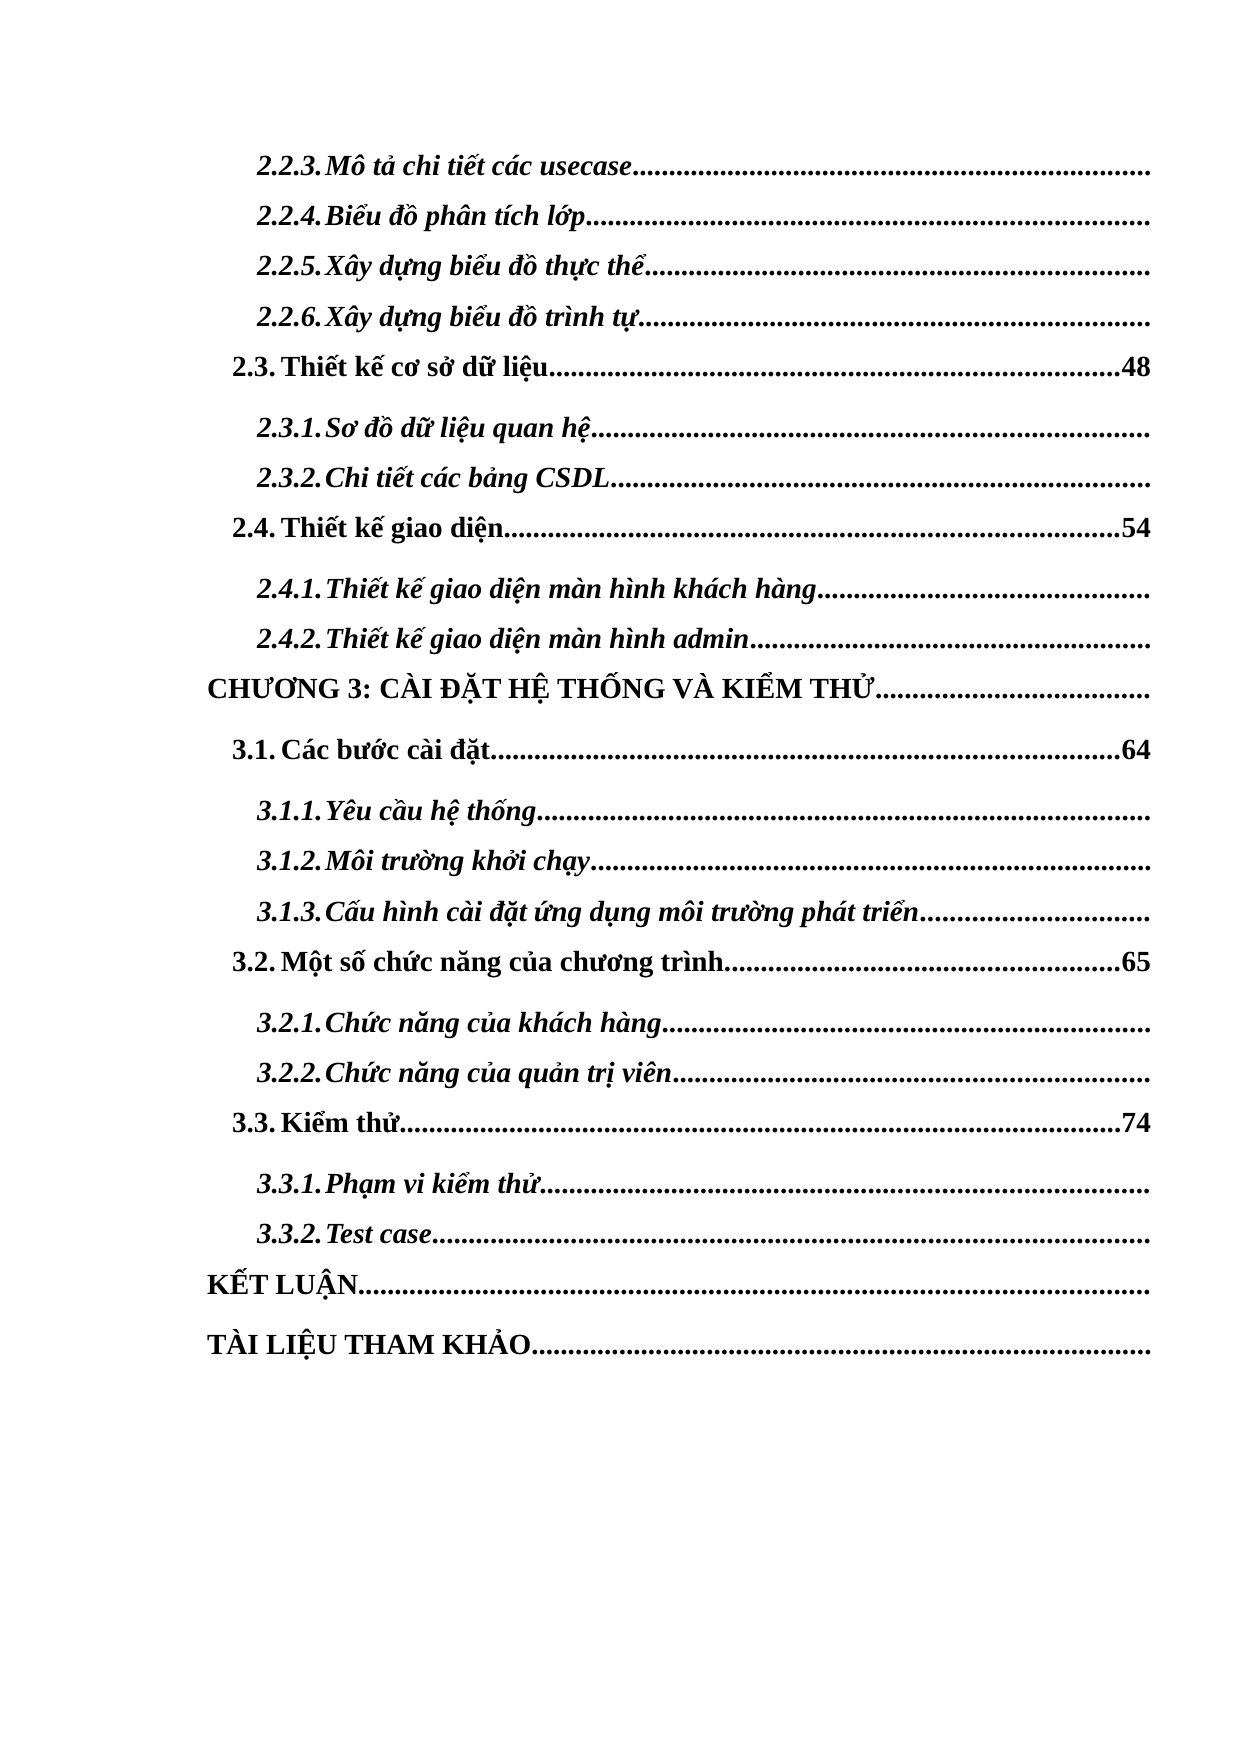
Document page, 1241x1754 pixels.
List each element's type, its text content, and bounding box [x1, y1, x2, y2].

text 3.1.1. Yêu cầu hệ thống 64 [244, 793, 1122, 827]
text 3.1. Các bước cài đặt 64 [232, 732, 1122, 766]
text 2.3. Thiết kế cơ sở dữ liệu 48 [232, 349, 1122, 382]
text 3.3.1. Phạm vi kiểm thử 74 [244, 1166, 1122, 1200]
text 2.2.4. Biểu đồ phân tích lớp 33 [244, 198, 1122, 232]
text 3.3. Kiểm thử 74 [232, 1105, 1122, 1139]
text 3.1.3. Cấu hình cài đặt ứng dụng môi trường phát triển 64 [244, 894, 1122, 927]
text TÀI LIỆU THAM KHẢO 93 [207, 1327, 1122, 1361]
text CHƯƠNG 3: CÀI ĐẶT HỆ THỐNG VÀ KIỂM THỬ 64 [207, 672, 1122, 705]
text 3.2. Một số chức năng của chương trình 65 [232, 944, 1122, 978]
text 2.2.6. Xây dựng biểu đồ trình tự 39 [244, 299, 1122, 332]
text 3.2.2. Chức năng của quản trị viên 71 [244, 1055, 1122, 1089]
text 3.2.1. Chức năng của khách hàng 65 [244, 1005, 1122, 1038]
text 2.2.3. Mô tả chi tiết các usecase 18 [244, 148, 1122, 181]
text 3.1.2. Môi trường khởi chạy 64 [244, 843, 1122, 877]
text KẾT LUẬN 91 [207, 1267, 1122, 1300]
text 2.3.1. Sơ đồ dữ liệu quan hệ 48 [244, 410, 1122, 443]
text 2.3.2. Chi tiết các bảng CSDL 49 [244, 460, 1122, 493]
text 2.2.5. Xây dựng biểu đồ thực thể 33 [244, 248, 1122, 282]
text 2.4.2. Thiết kế giao diện màn hình admin 60 [244, 621, 1122, 655]
text 3.3.2. Test case 75 [244, 1216, 1122, 1250]
text 2.4.1. Thiết kế giao diện màn hình khách hàng 54 [244, 571, 1122, 604]
text 2.4. Thiết kế giao diện 54 [232, 510, 1122, 544]
